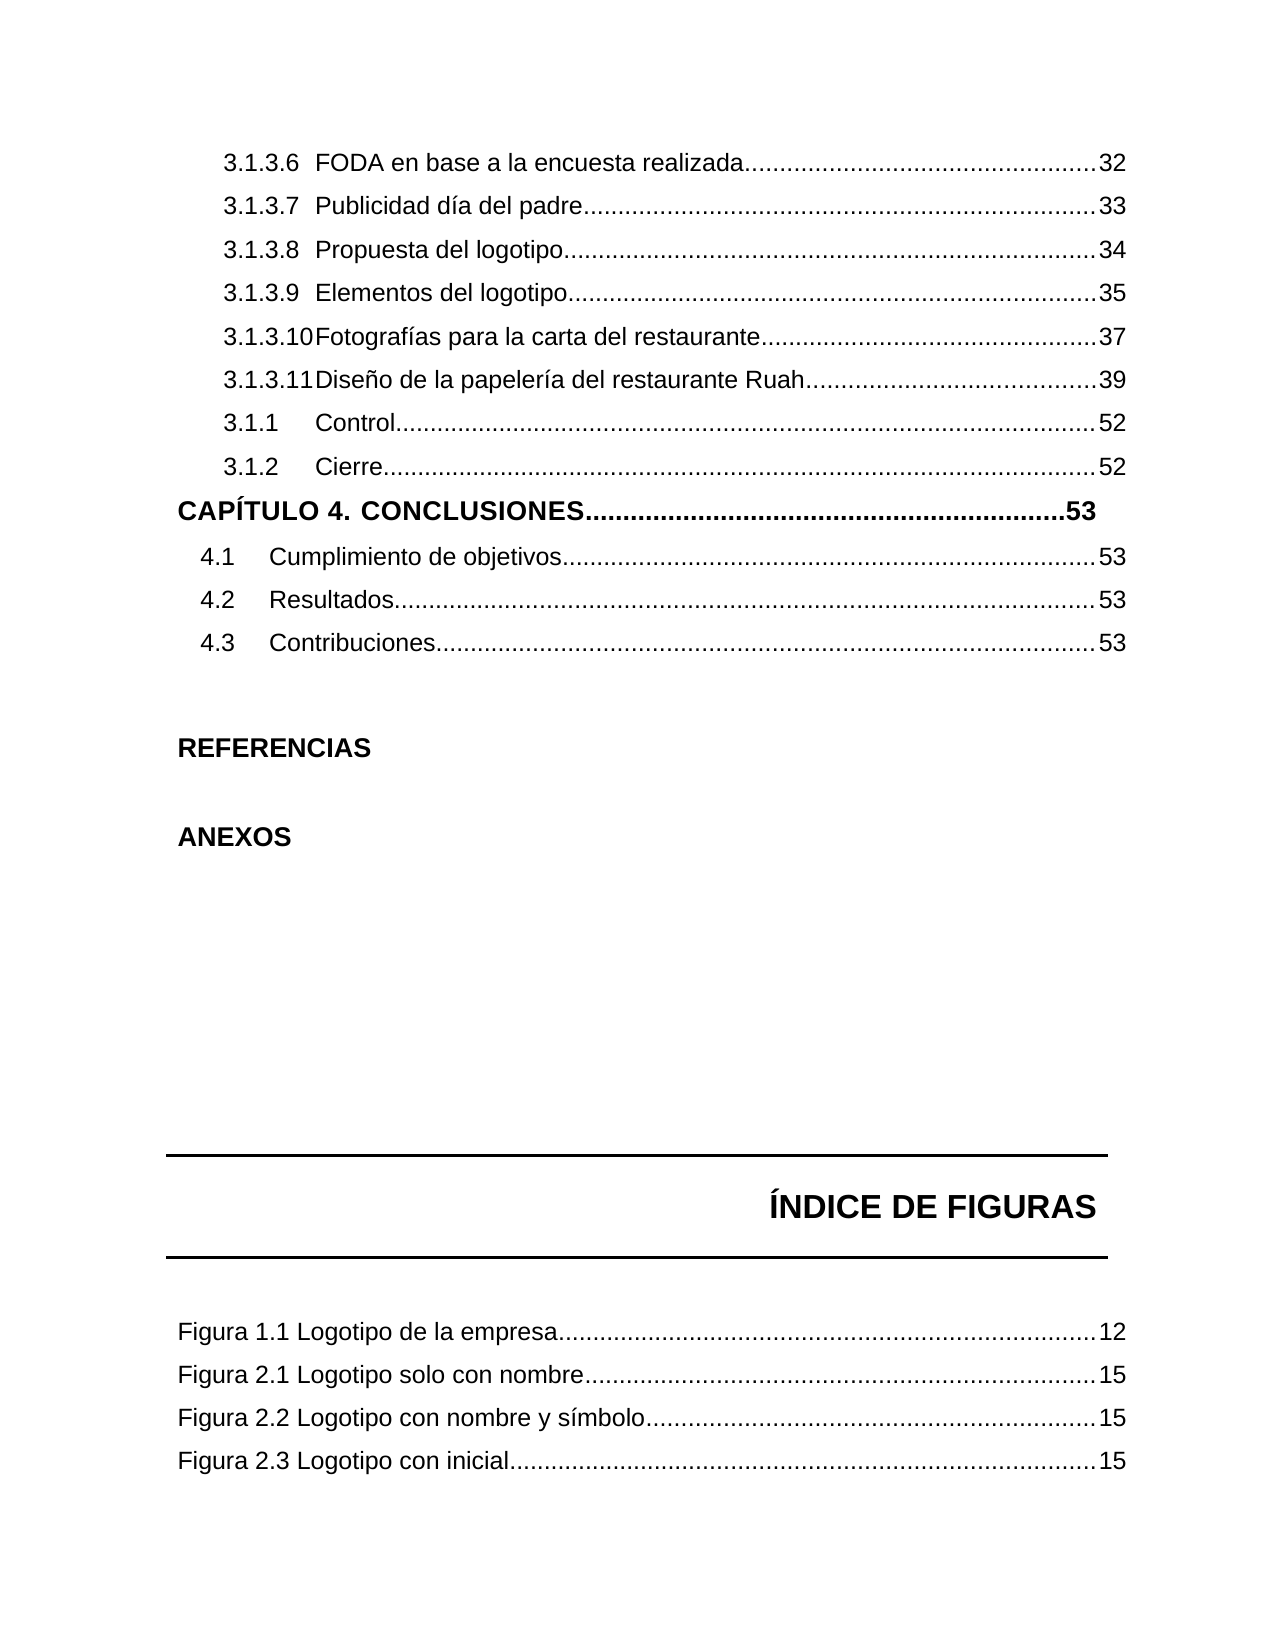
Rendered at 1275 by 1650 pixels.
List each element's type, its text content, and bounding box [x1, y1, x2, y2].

text Figura 2.3 Logotipo con inicial 15 [177, 1446, 1127, 1475]
text Figura 2.2 Logotipo con nombre y símbolo 15 [177, 1403, 1127, 1432]
text Figura 1.1 Logotipo de la empresa 12 [177, 1317, 1127, 1345]
table_header ÍNDICE DE FIGURAS [166, 1157, 1108, 1256]
text Figura 2.1 Logotipo solo con nombre 15 [177, 1360, 1127, 1388]
